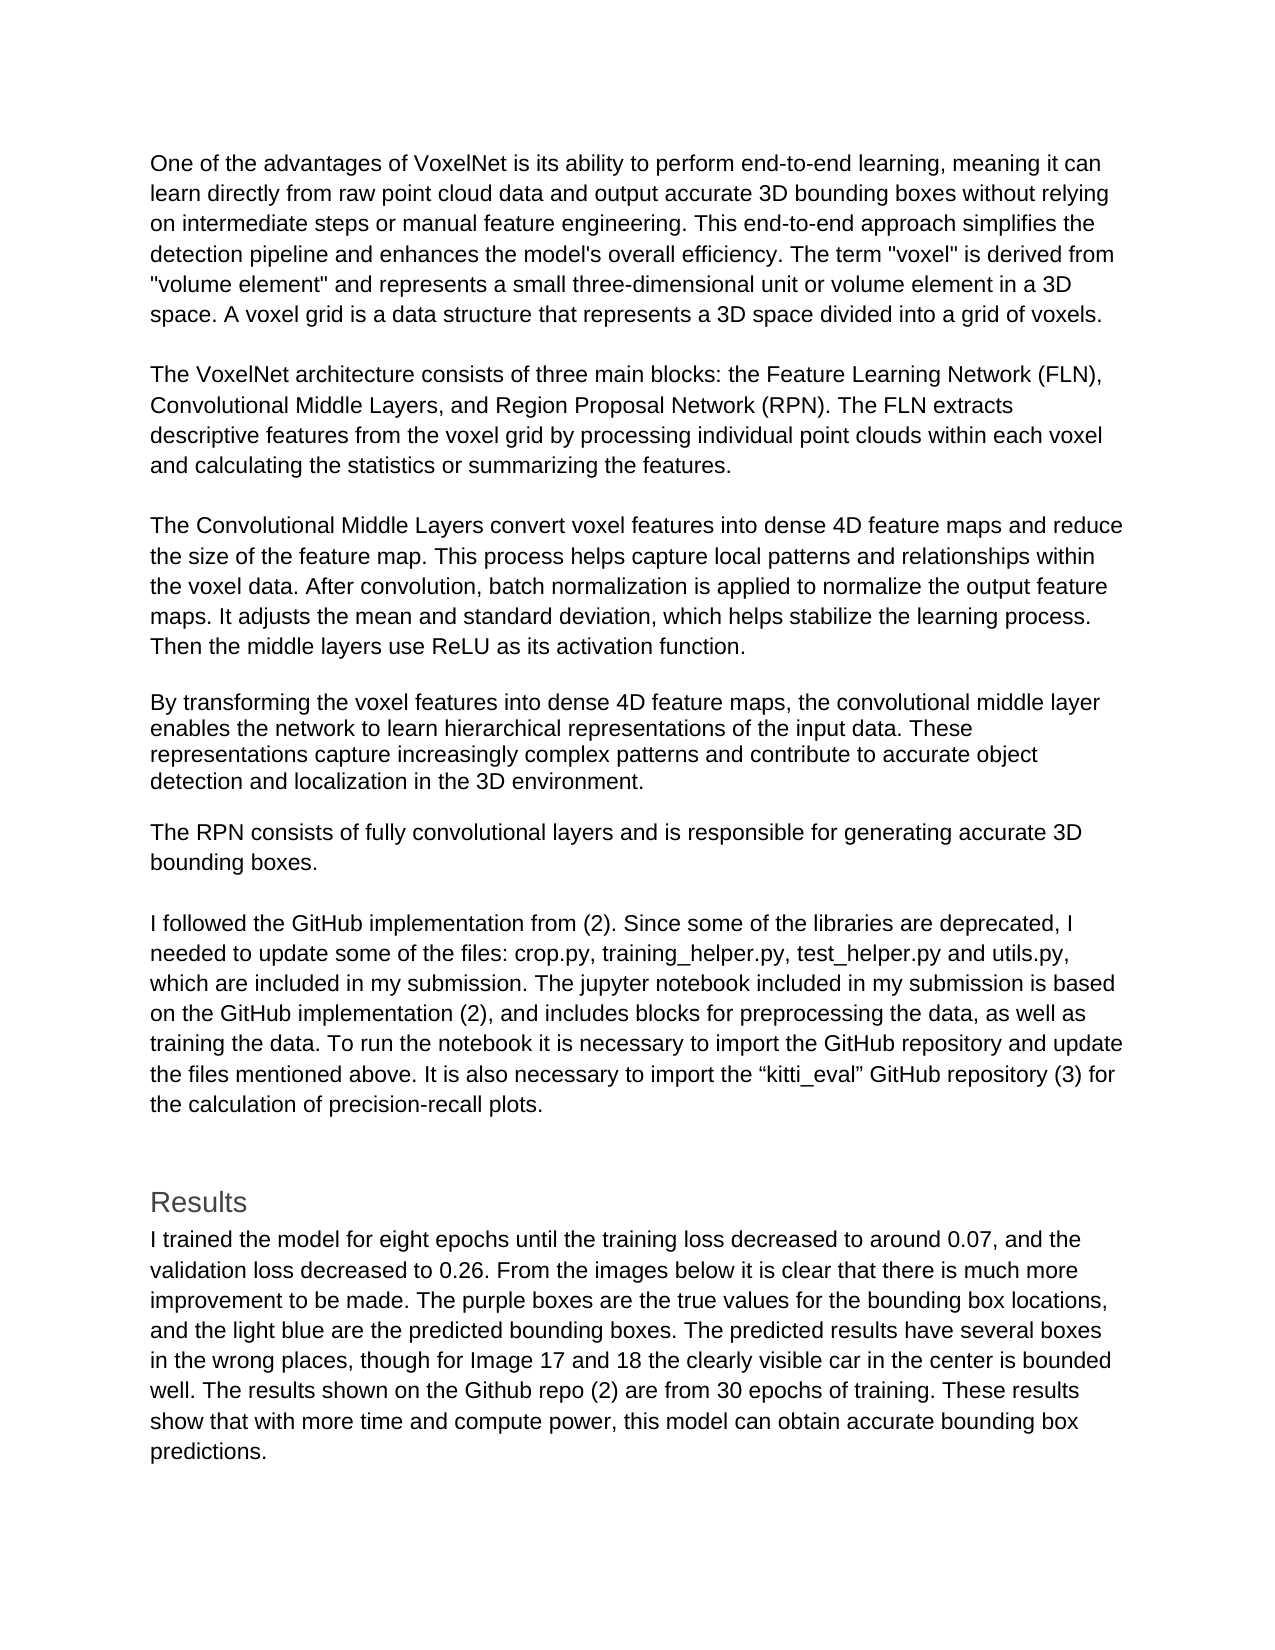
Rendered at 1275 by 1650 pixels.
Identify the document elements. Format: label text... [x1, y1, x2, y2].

text One of the advantages of VoxelNet is its ability to perform end-to-end learning, meaning it can learn directly from raw point cloud data and output accurate 3D bounding boxes without relying on intermediate steps or manual feature engineering. This end-to-end approach simplifies the detection pipeline and enhances the model's overall efficiency. The term "voxel" is derived from "volume element" and represents a small three-dimensional unit or volume element in a 3D space. A voxel grid is a data structure that represents a 3D space divided into a grid of voxels. [150, 150, 1125, 327]
text I trained the model for eight epochs until the training loss decreased to around 0.07, and the validation loss decreased to 0.26. From the images below it is clear that there is much more improvement to be made. The purple boxes are the true values for the bounding box locations, and the light blue are the predicted bounding boxes. The predicted results have several boxes in the wrong places, though for Image 17 and 18 the clearly visible car in the center is bounded well. The results shown on the Github repo (2) are from 30 epochs of training. These results show that with more time and compute power, this model can obtain accurate bounding box predictions. [150, 1226, 1125, 1464]
text The Convolutional Middle Layers convert voxel features into dense 4D feature maps and reduce the size of the feature map. This process helps capture local patterns and relationships within the voxel data. After convolution, batch normalization is applied to normalize the output feature maps. It adjusts the mean and standard deviation, which helps stabilize the learning process. Then the middle layers use ReLU as its activation function. [150, 512, 1125, 660]
text The VoxelNet architecture consists of three main blocks: the Feature Learning Network (FLN), Convolutional Middle Layers, and Region Proposal Network (RPN). The FLN extracts descriptive features from the voxel grid by processing individual point clouds within each voxel and calculating the statistics or summarizing the features. [150, 361, 1125, 478]
text The RPN consists of fully convolutional layers and is responsible for generating accurate 3D bounding boxes. [150, 819, 1125, 876]
subtitle Results [150, 1184, 1125, 1218]
text I followed the GitHub implementation from (2). Since some of the libraries are deprecated, I needed to update some of the files: crop.py, training_helper.py, test_helper.py and utils.py, which are included in my submission. The jupyter notebook included in my submission is based on the GitHub implementation (2), and includes blocks for preprocessing the data, as well as training the data. To run the notebook it is necessary to import the GitHub repository and update the files mentioned above. It is also necessary to import the “kitti_eval” GitHub repository (3) for the calculation of precision-recall plots. [150, 909, 1125, 1117]
text By transforming the voxel features into dense 4D feature maps, the convolutional middle layer enables the network to learn hierarchical representations of the input data. These representations capture increasingly complex patterns and contribute to accurate object detection and localization in the 3D environment. [150, 688, 1125, 794]
